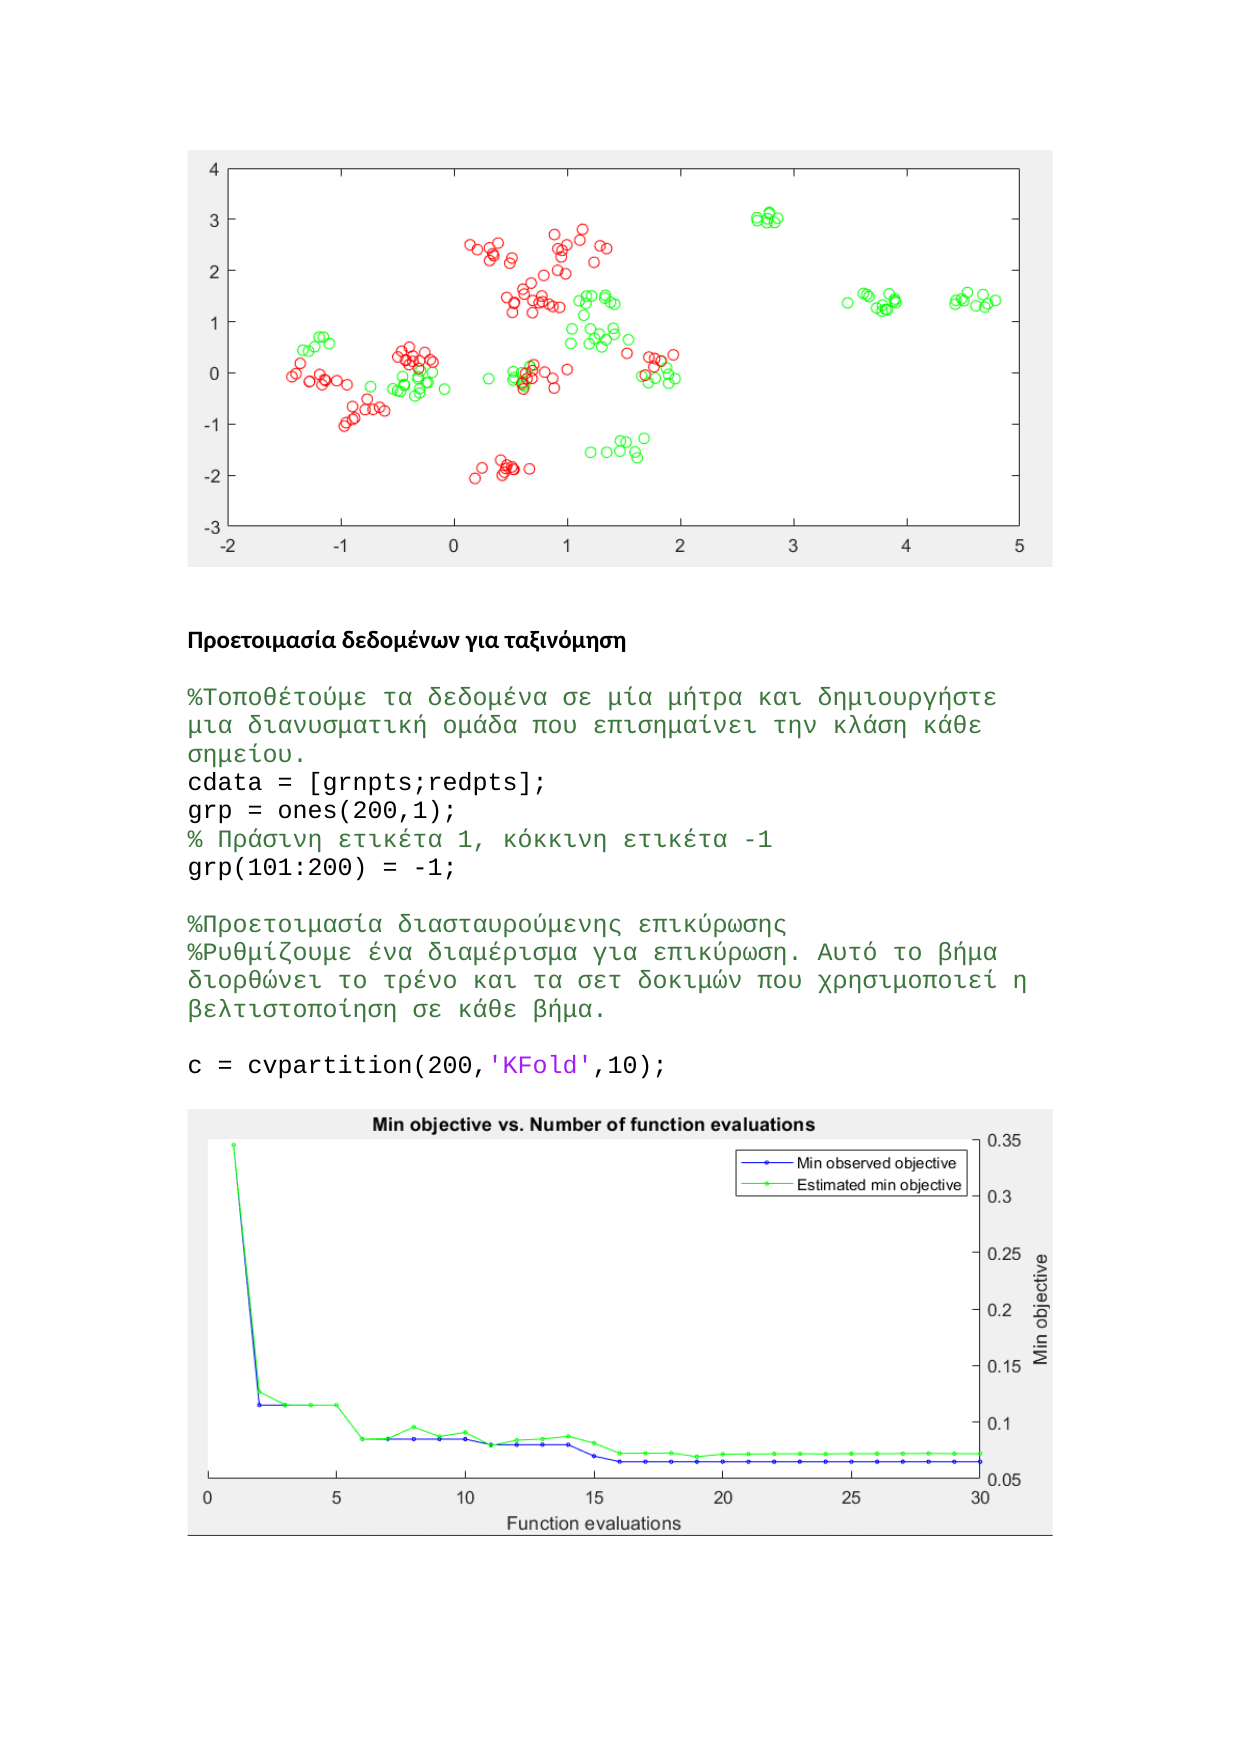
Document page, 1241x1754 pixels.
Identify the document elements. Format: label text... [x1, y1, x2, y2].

picture [187, 150, 1053, 567]
text grp = ones(200,1); [187, 798, 1053, 826]
text cdata = [grnpts;redpts]; [187, 770, 1053, 798]
text %Τοποθέτούμε τα δεδομένα σε μία μήτρα και δημιουργήστε μια διανυσματική ομάδα που επισημαίνει την κλάση κάθε σημείου. [187, 685, 1053, 770]
text c = cvpartition(200,'KFold',10); [187, 1052, 1053, 1081]
text %Ρυθμίζουμε ένα διαμέρισμα για επικύρωση. Αυτό το βήμα διορθώνει το τρένο και τα σετ δοκιμών που χρησιμοποιεί η βελτιστοποίηση σε κάθε βήμα. [187, 939, 1053, 1024]
text % Πράσινη ετικέτα 1, κόκκινη ετικέτα -1 [187, 826, 1053, 855]
text Προετοιμασία δεδομένων για ταξινόμηση [187, 624, 1053, 654]
text grp(101:200) = -1; [187, 855, 1053, 883]
picture [187, 1109, 1053, 1536]
text %Προετοιμασία διασταυρούμενης επικύρωσης [187, 911, 1053, 939]
